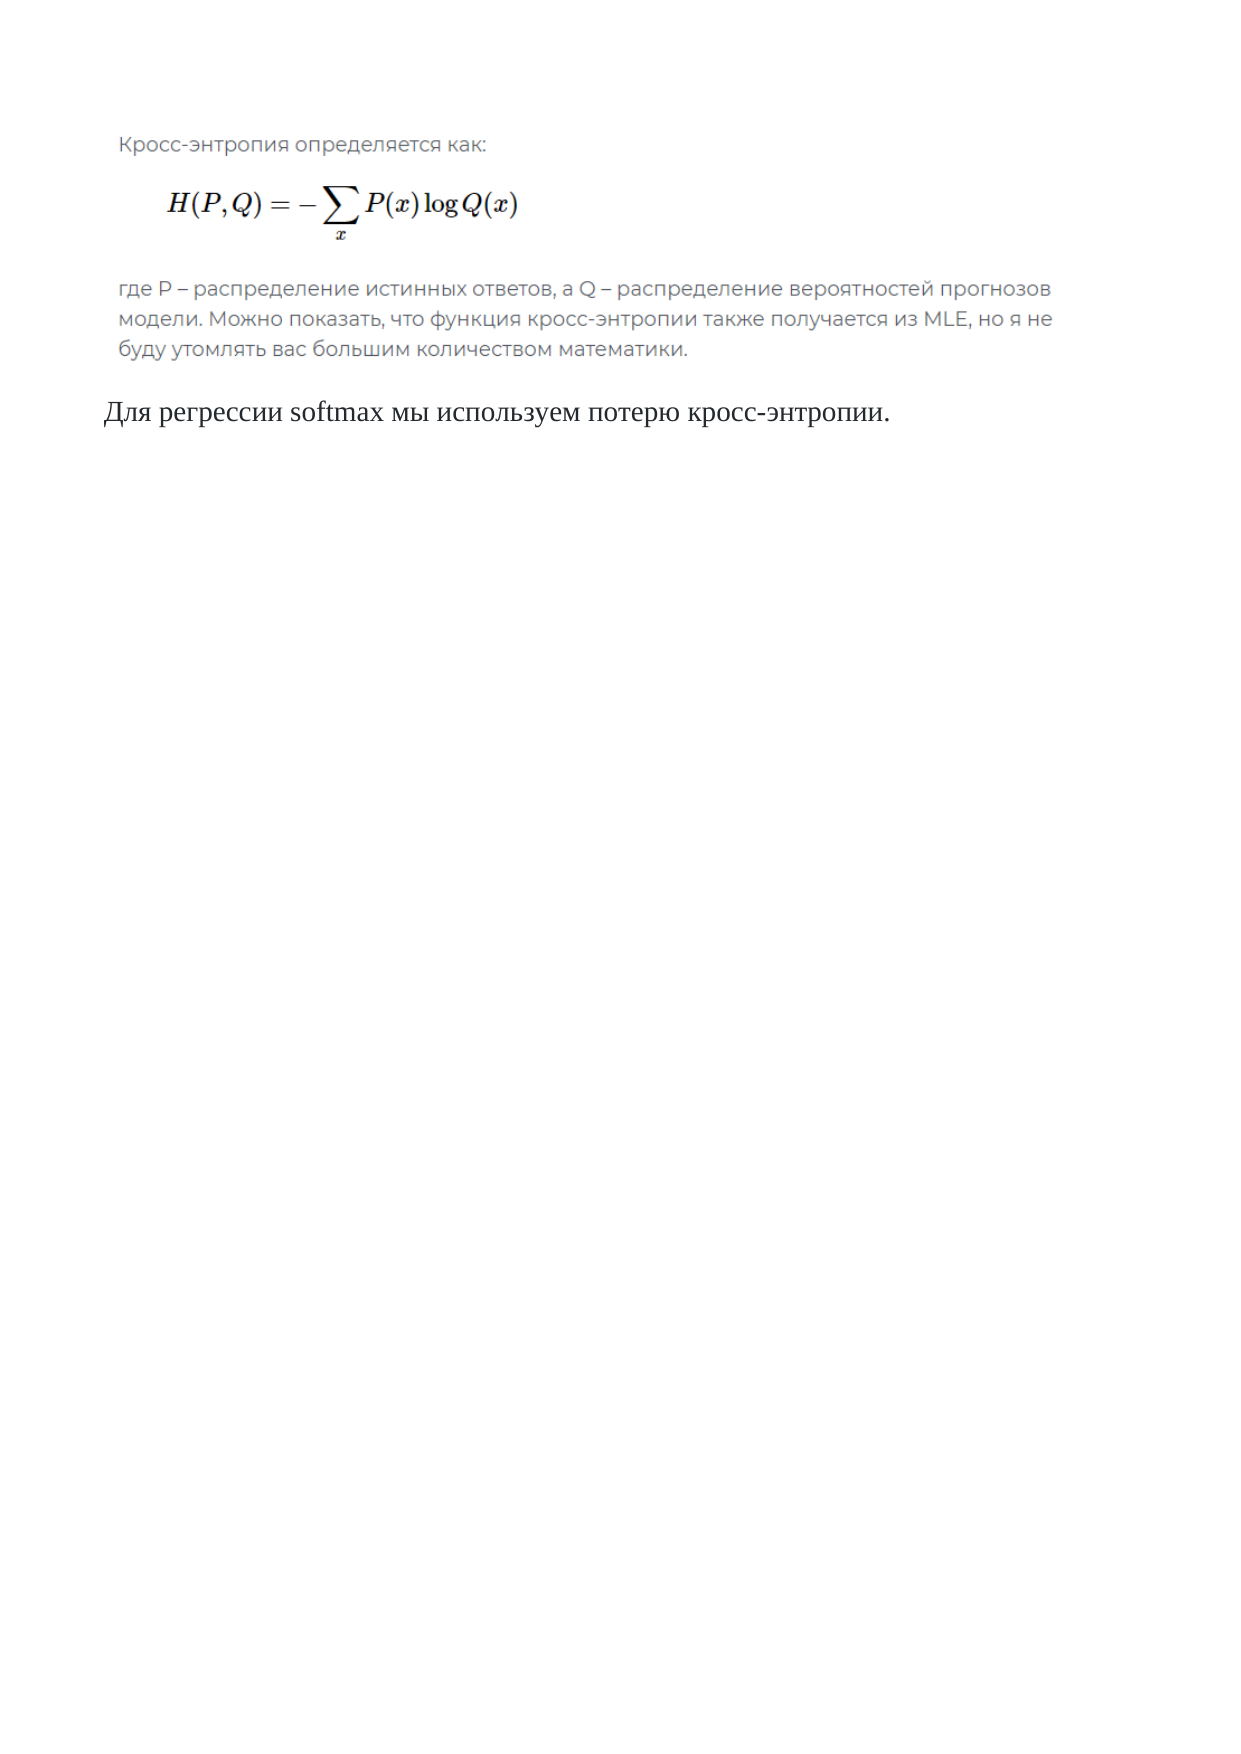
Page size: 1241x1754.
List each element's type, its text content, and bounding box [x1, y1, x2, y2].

text Для регрессии softmax мы используем потерю кросс-энтропии. [103, 394, 1152, 428]
picture [103, 118, 1074, 374]
